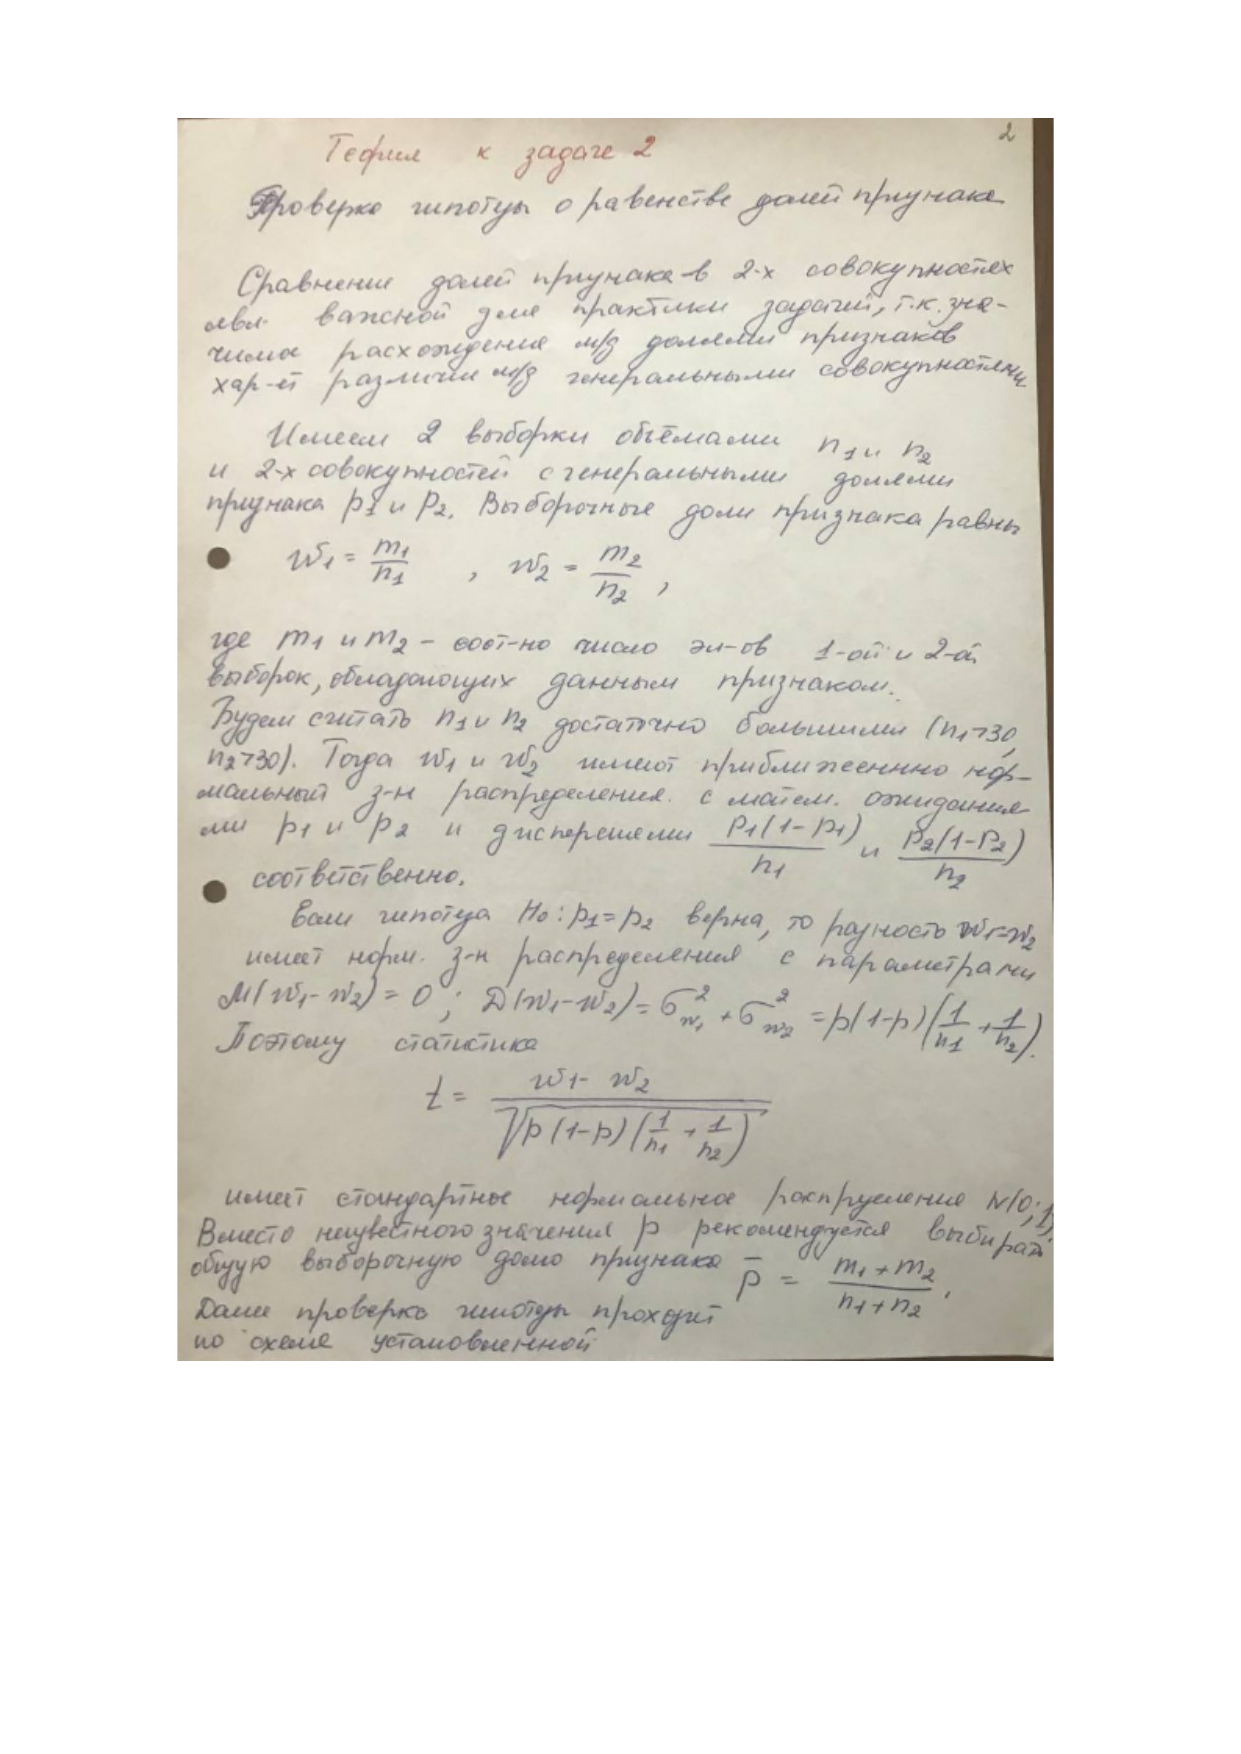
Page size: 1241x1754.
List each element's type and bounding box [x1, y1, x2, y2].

picture [177, 118, 1054, 1361]
